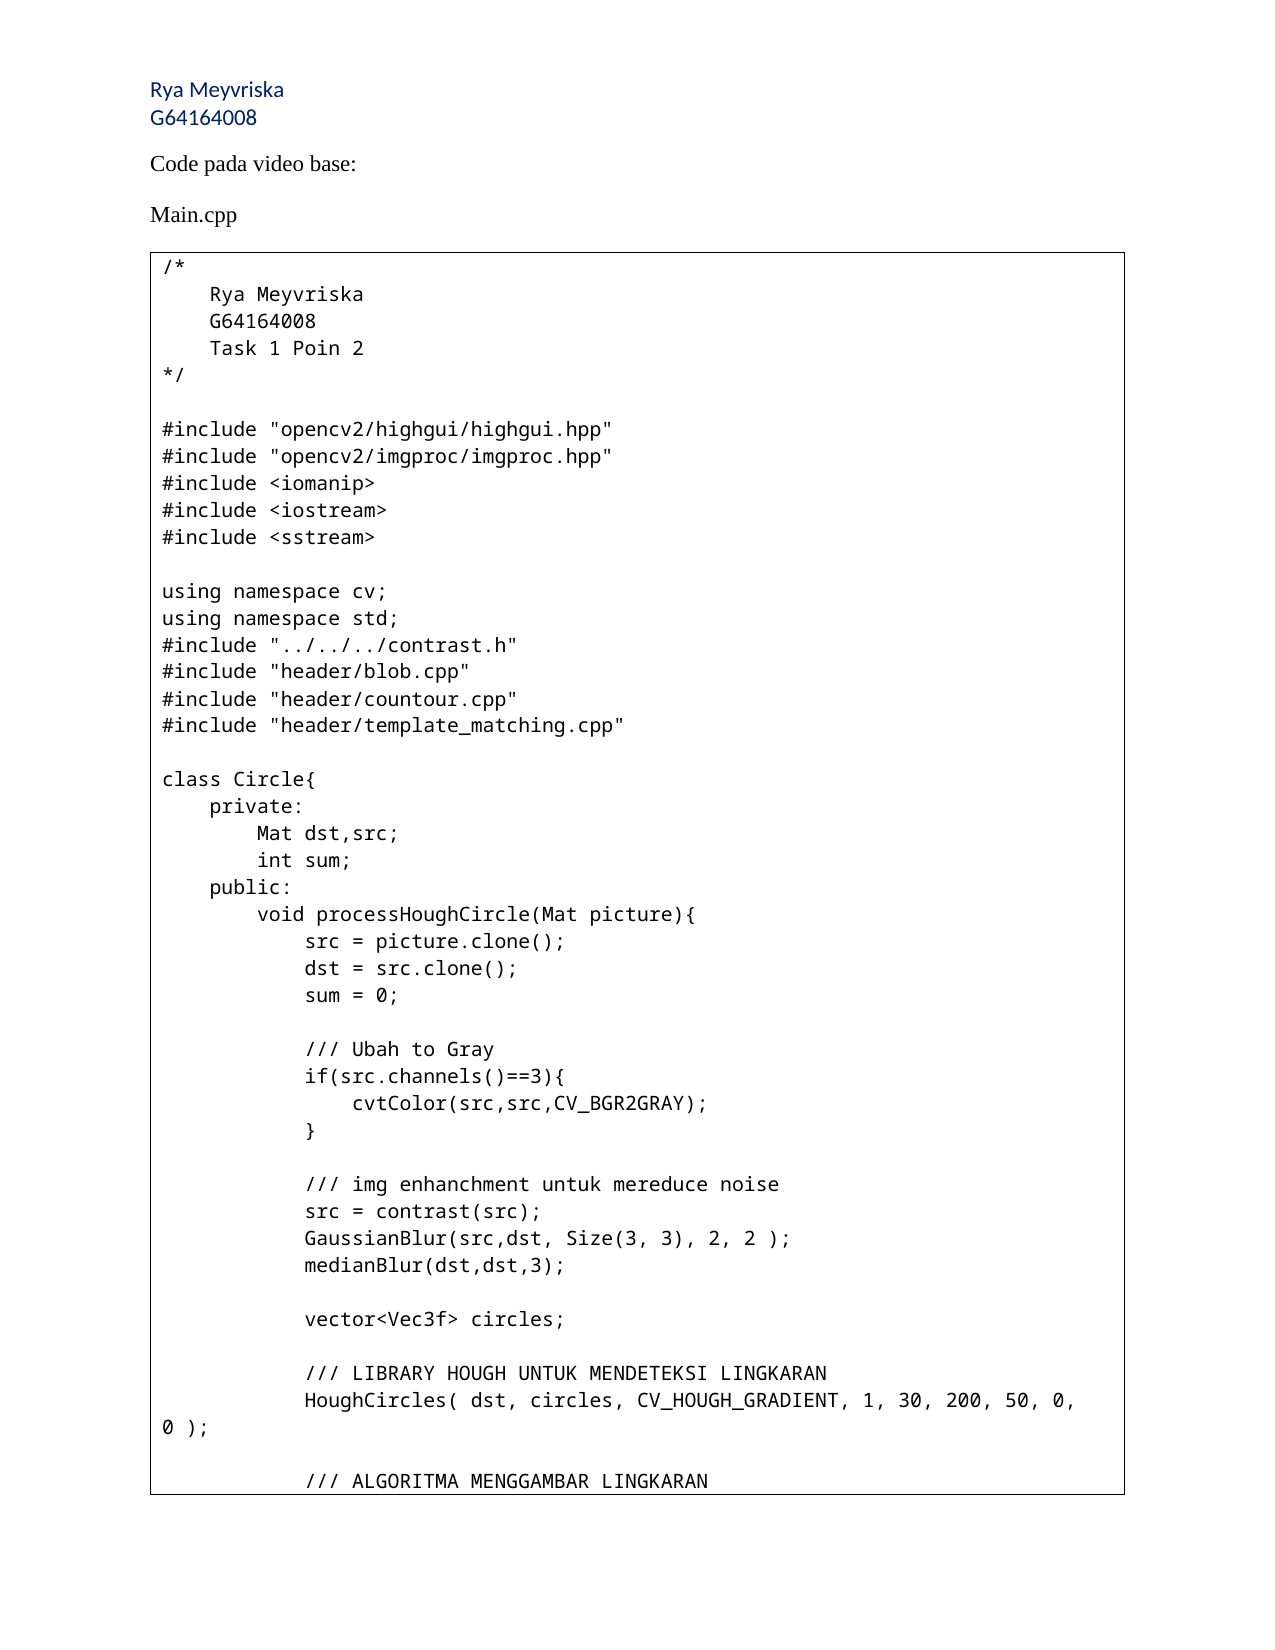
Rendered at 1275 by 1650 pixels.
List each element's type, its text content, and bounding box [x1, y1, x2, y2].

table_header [151, 253, 1124, 1494]
text Main.cpp [150, 201, 1125, 227]
text Code pada video base: [150, 150, 1125, 176]
